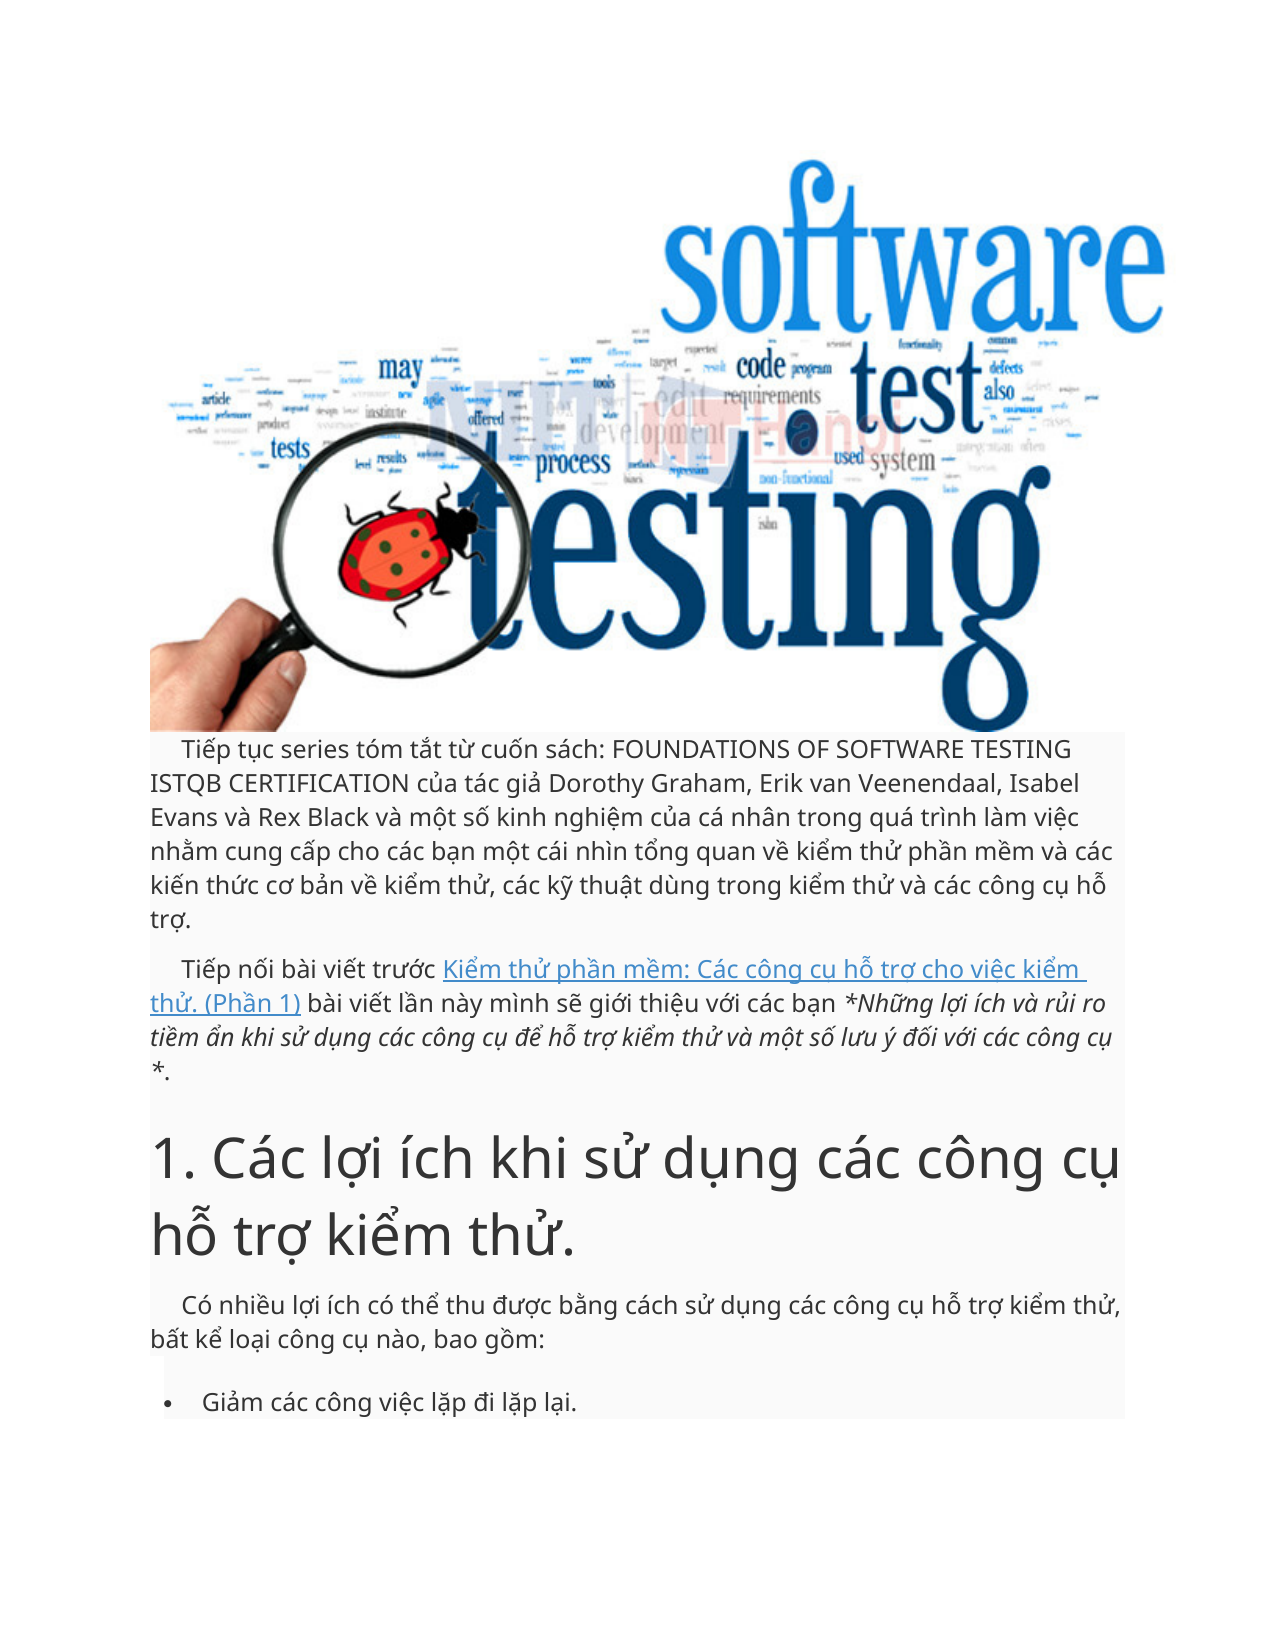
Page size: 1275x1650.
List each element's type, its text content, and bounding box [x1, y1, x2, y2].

text Tiếp tục series tóm tắt từ cuốn sách: FOUNDATIONS OF SOFTWARE TESTING ISTQB CERTIFICATION của tác giả Dorothy Graham, Erik van Veenendaal, Isabel Evans và Rex Black và một số kinh nghiệm của cá nhân trong quá trình làm việc nhằm cung cấp cho các bạn một cái nhìn tổng quan về kiểm thử phần mềm và các kiến thức cơ bản về kiểm thử, các kỹ thuật dùng trong kiểm thử và các công cụ hỗ trợ. [150, 732, 1125, 936]
text Tiếp nối bài viết trước Kiểm thử phần mềm: Các công cụ hỗ trợ cho việc kiểm thử. (Phần 1) bài viết lần này mình sẽ giới thiệu với các bạn *Những lợi ích và rủi ro tiềm ẩn khi sử dụng các công cụ để hỗ trợ kiểm thử và một số lưu ý đối với các công cụ *. [150, 951, 1125, 1087]
text Có nhiều lợi ích có thể thu được bằng cách sử dụng các công cụ hỗ trợ kiểm thử, bất kể loại công cụ nào, bao gồm: [150, 1288, 1125, 1356]
text 1. Các lợi ích khi sử dụng các công cụ hỗ trợ kiểm thử. [150, 1119, 1125, 1272]
picture [150, 150, 1182, 732]
list Giảm các công việc lặp đi lặp lại. [164, 1385, 1125, 1419]
